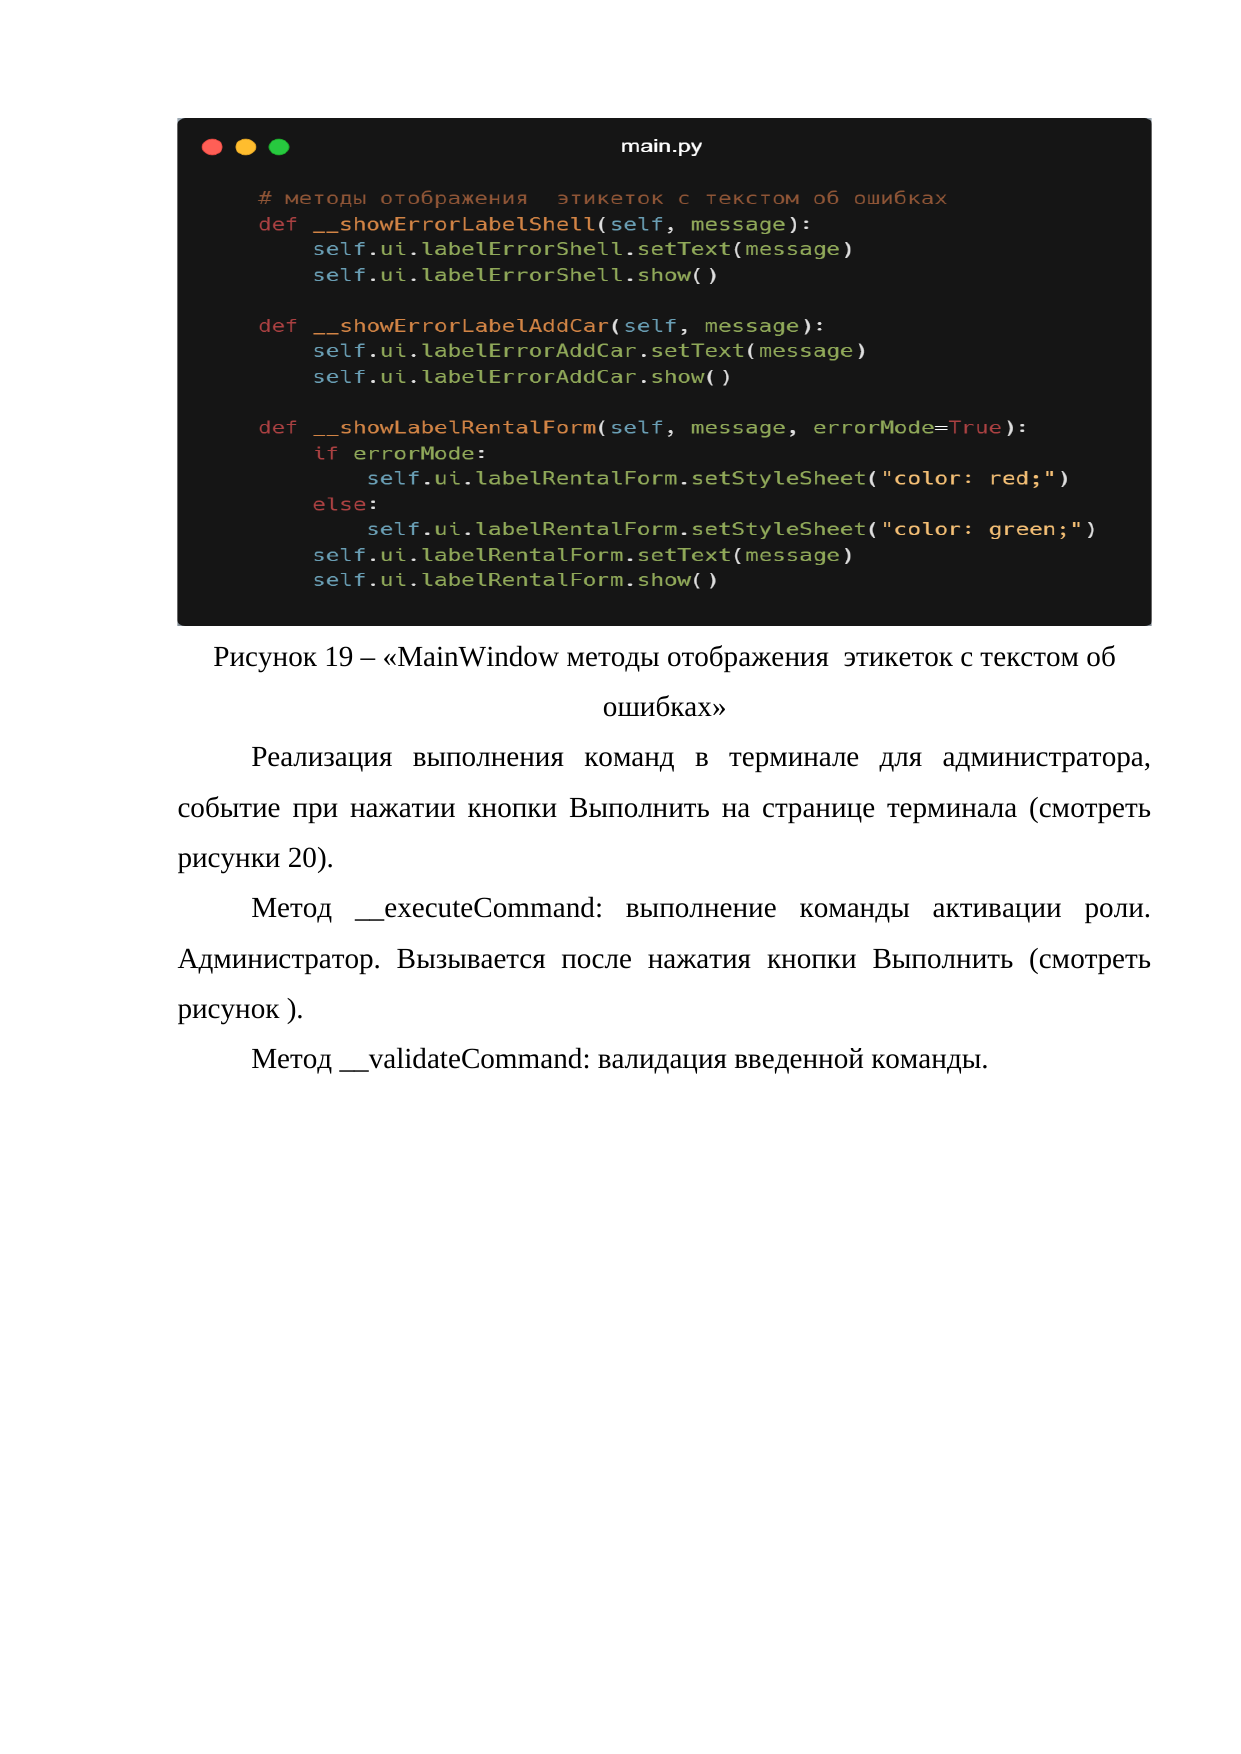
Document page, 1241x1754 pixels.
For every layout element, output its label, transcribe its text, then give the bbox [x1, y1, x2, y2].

text Реализация выполнения команд в терминале для администратора, событие при нажатии кнопки Выполнить на странице терминала (смотреть рисунки 20). [177, 739, 1152, 874]
text Метод __executeCommand: выполнение команды активации роли. Администратор. Вызывается после нажатия кнопки Выполнить (смотреть рисунок ). [177, 891, 1152, 1025]
text Метод __validateCommand: валидация введенной команды. [177, 1041, 1152, 1075]
picture [177, 118, 1152, 626]
text Рисунок 19 – «MainWindow методы отображения этикеток с текстом об ошибках» [177, 639, 1152, 723]
